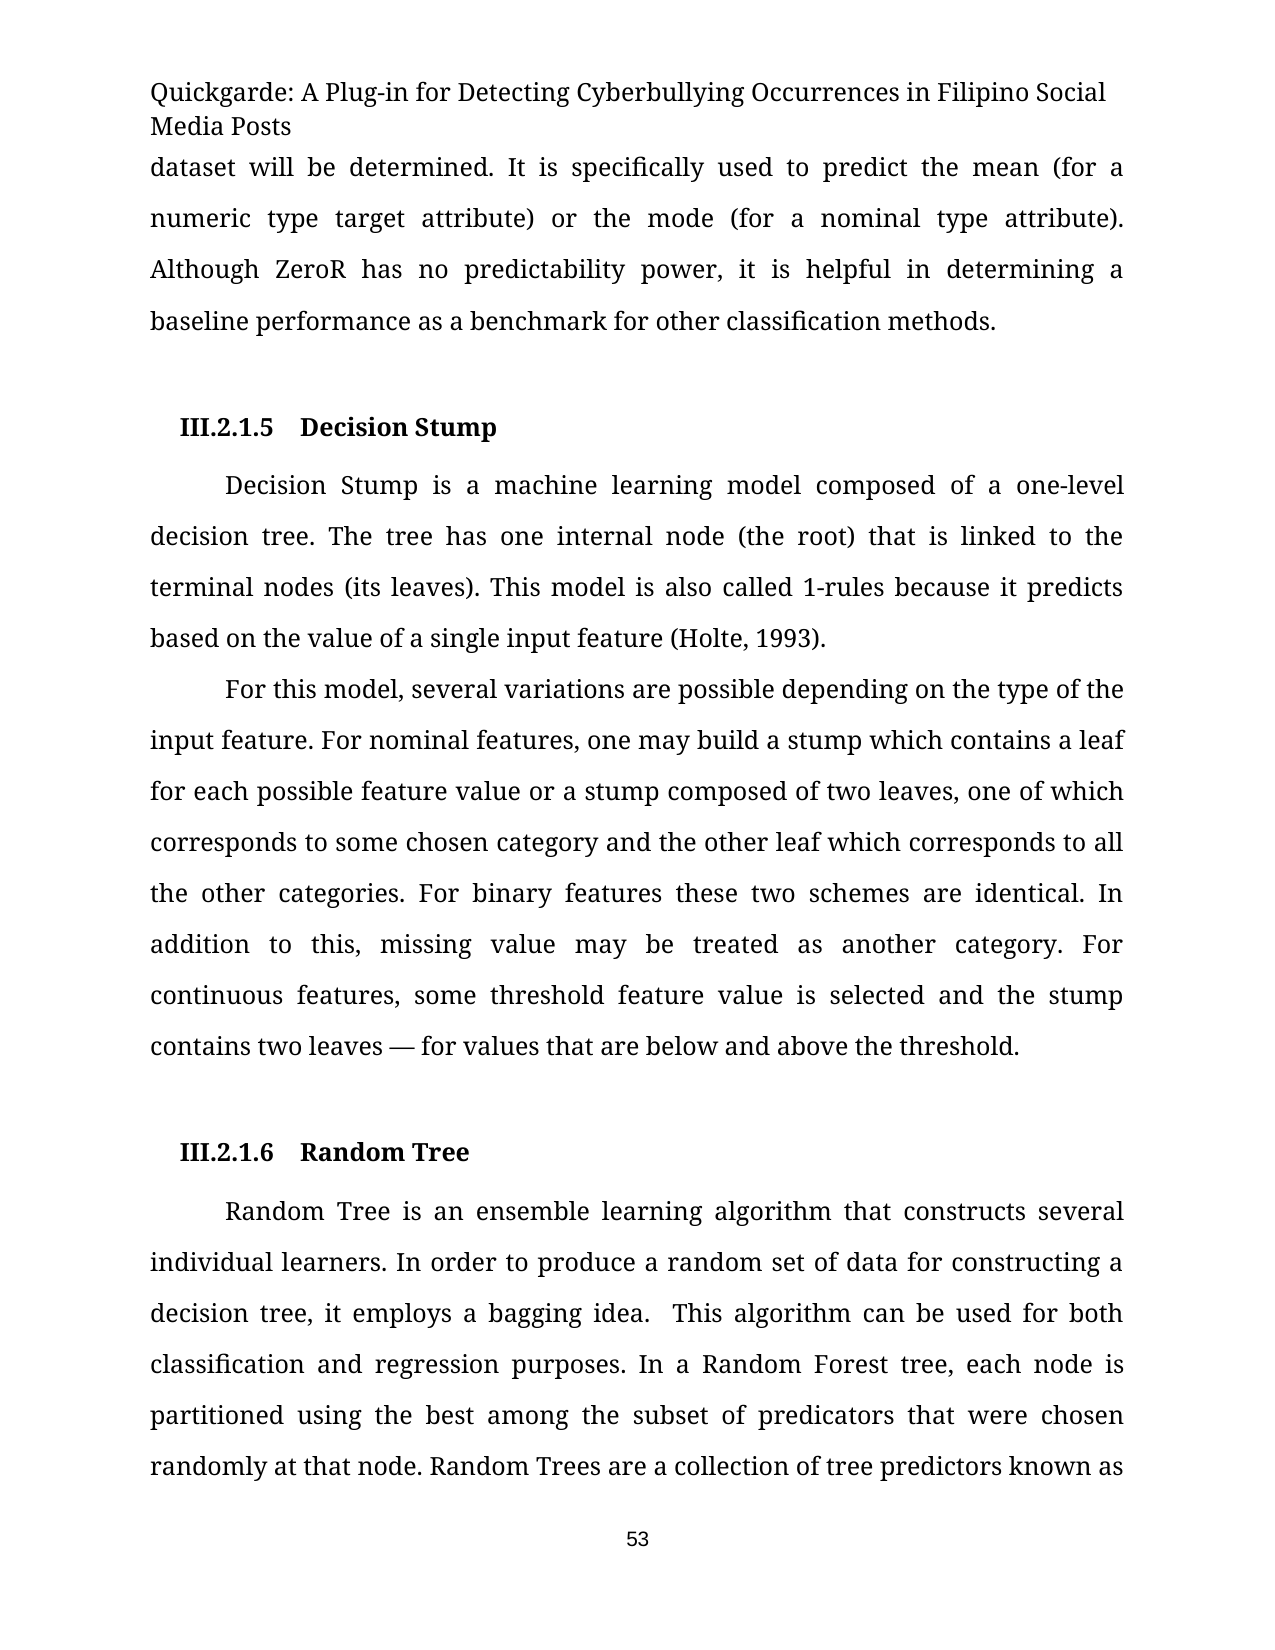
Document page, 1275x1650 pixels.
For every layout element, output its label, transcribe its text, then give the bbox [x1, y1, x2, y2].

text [150, 150, 1125, 337]
text For this model, several variations are possible depending on the type of the input feature. For nominal features, one may build a stump which contains a leaf for each possible feature value or a stump composed of two leaves, one of which corresponds to some chosen category and the other leaf which corresponds to all the other categories. For binary features these two schemes are identical. In addition to this, missing value may be treated as another category. For continuous features, some threshold feature value is selected and the stump contains two leaves — for values that are below and above the threshold. [150, 672, 1125, 1063]
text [150, 1193, 1125, 1482]
text Decision Stump is a machine learning model composed of a one-level decision tree. The tree has one internal node (the root) that is linked to the terminal nodes (its leaves). This model is also called 1-rules because it predicts based on the value of a single input feature (Holte, 1993). [150, 467, 1125, 654]
subtitle Decision Stump [179, 409, 1125, 443]
subtitle Random Tree [179, 1135, 1125, 1169]
